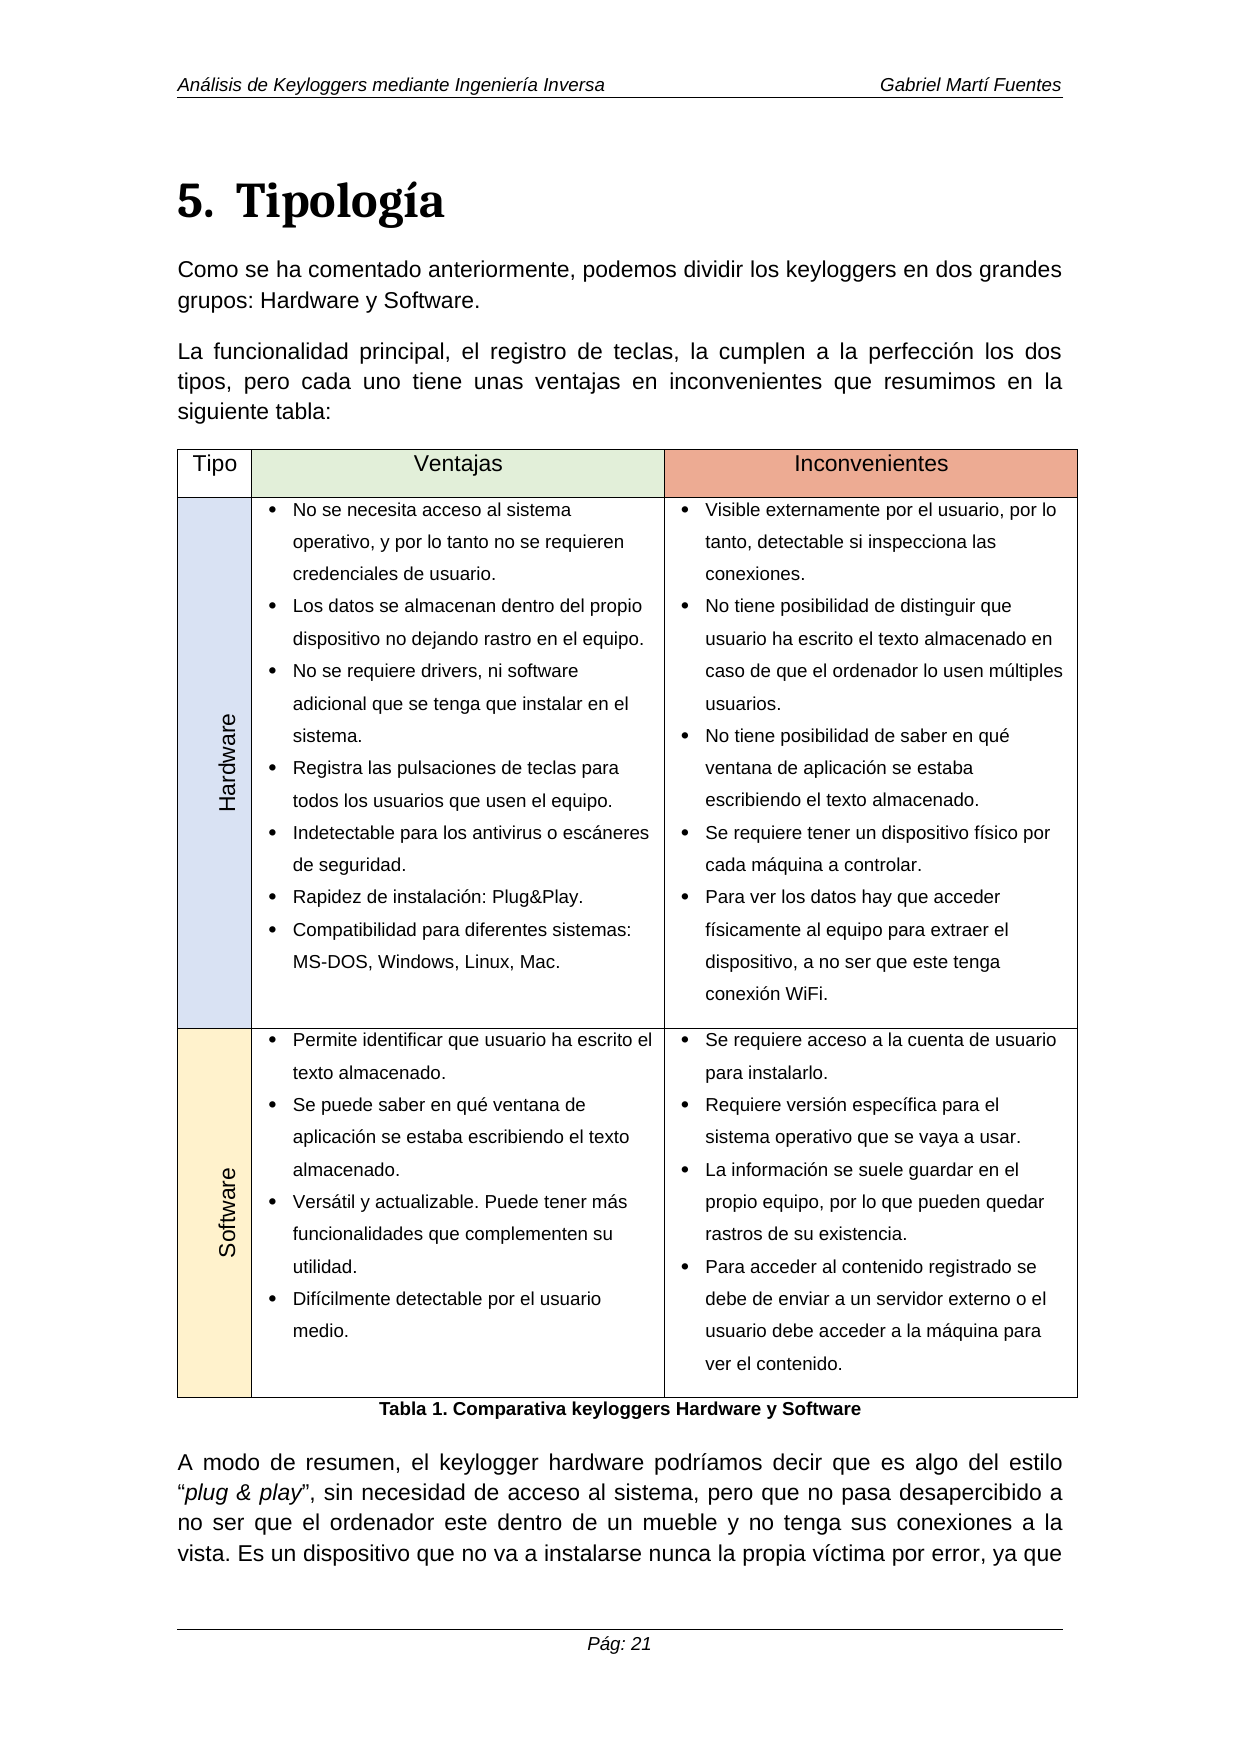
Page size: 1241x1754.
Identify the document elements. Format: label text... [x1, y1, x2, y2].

text La funcionalidad principal, el registro de teclas, la cumplen a la perfección los dos tipos, pero cada uno tiene unas ventajas en inconvenientes que resumimos en la siguiente tabla: [177, 338, 1063, 424]
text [177, 1449, 1063, 1566]
table_cell Se requiere acceso a la cuenta de usuario para instalarlo. Requiere versión específica para el sistema operativo que se vaya a usar. La información se suele guardar en el propio equipo, por lo que pueden quedar rastros de su existencia. Para acceder al contenido registrado se debe de enviar a un servidor externo o el usuario debe acceder a la máquina para ver el contenido. [665, 1029, 1077, 1397]
table_cell No se necesita acceso al sistema operativo, y por lo tanto no se requieren credenciales de usuario. Los datos se almacenan dentro del propio dispositivo no dejando rastro en el equipo. No se requiere drivers, ni software adicional que se tenga que instalar en el sistema. Registra las pulsaciones de teclas para todos los usuarios que usen el equipo. Indetectable para los antivirus o escáneres de seguridad. Rapidez de instalación: Plug&Play. Compatibilidad para diferentes sistemas: MS-DOS, Windows, Linux, Mac. [252, 498, 664, 1028]
table_header Ventajas [252, 450, 664, 497]
text Como se ha comentado anteriormente, podemos dividir los keyloggers en dos grandes grupos: Hardware y Software. [177, 256, 1063, 313]
table_cell Permite identificar que usuario ha escrito el texto almacenado. Se puede saber en qué ventana de aplicación se estaba escribiendo el texto almacenado. Versátil y actualizable. Puede tener más funcionalidades que complementen su utilidad. Difícilmente detectable por el usuario medio. [252, 1029, 664, 1397]
table_cell Software [178, 1029, 251, 1397]
text Tabla 1. Comparativa keyloggers Hardware y Software [177, 1398, 1063, 1420]
table_cell Hardware [178, 498, 251, 1028]
table_header Inconvenientes [665, 450, 1077, 497]
table_cell Visible externamente por el usuario, por lo tanto, detectable si inspecciona las conexiones. No tiene posibilidad de distinguir que usuario ha escrito el texto almacenado en caso de que el ordenador lo usen múltiples usuarios. No tiene posibilidad de saber en qué ventana de aplicación se estaba escribiendo el texto almacenado. Se requiere tener un dispositivo físico por cada máquina a controlar. Para ver los datos hay que acceder físicamente al equipo para extraer el dispositivo, a no ser que este tenga conexión WiFi. [665, 498, 1077, 1028]
subtitle Tipología [177, 173, 1063, 230]
table_header Tipo [178, 450, 251, 497]
